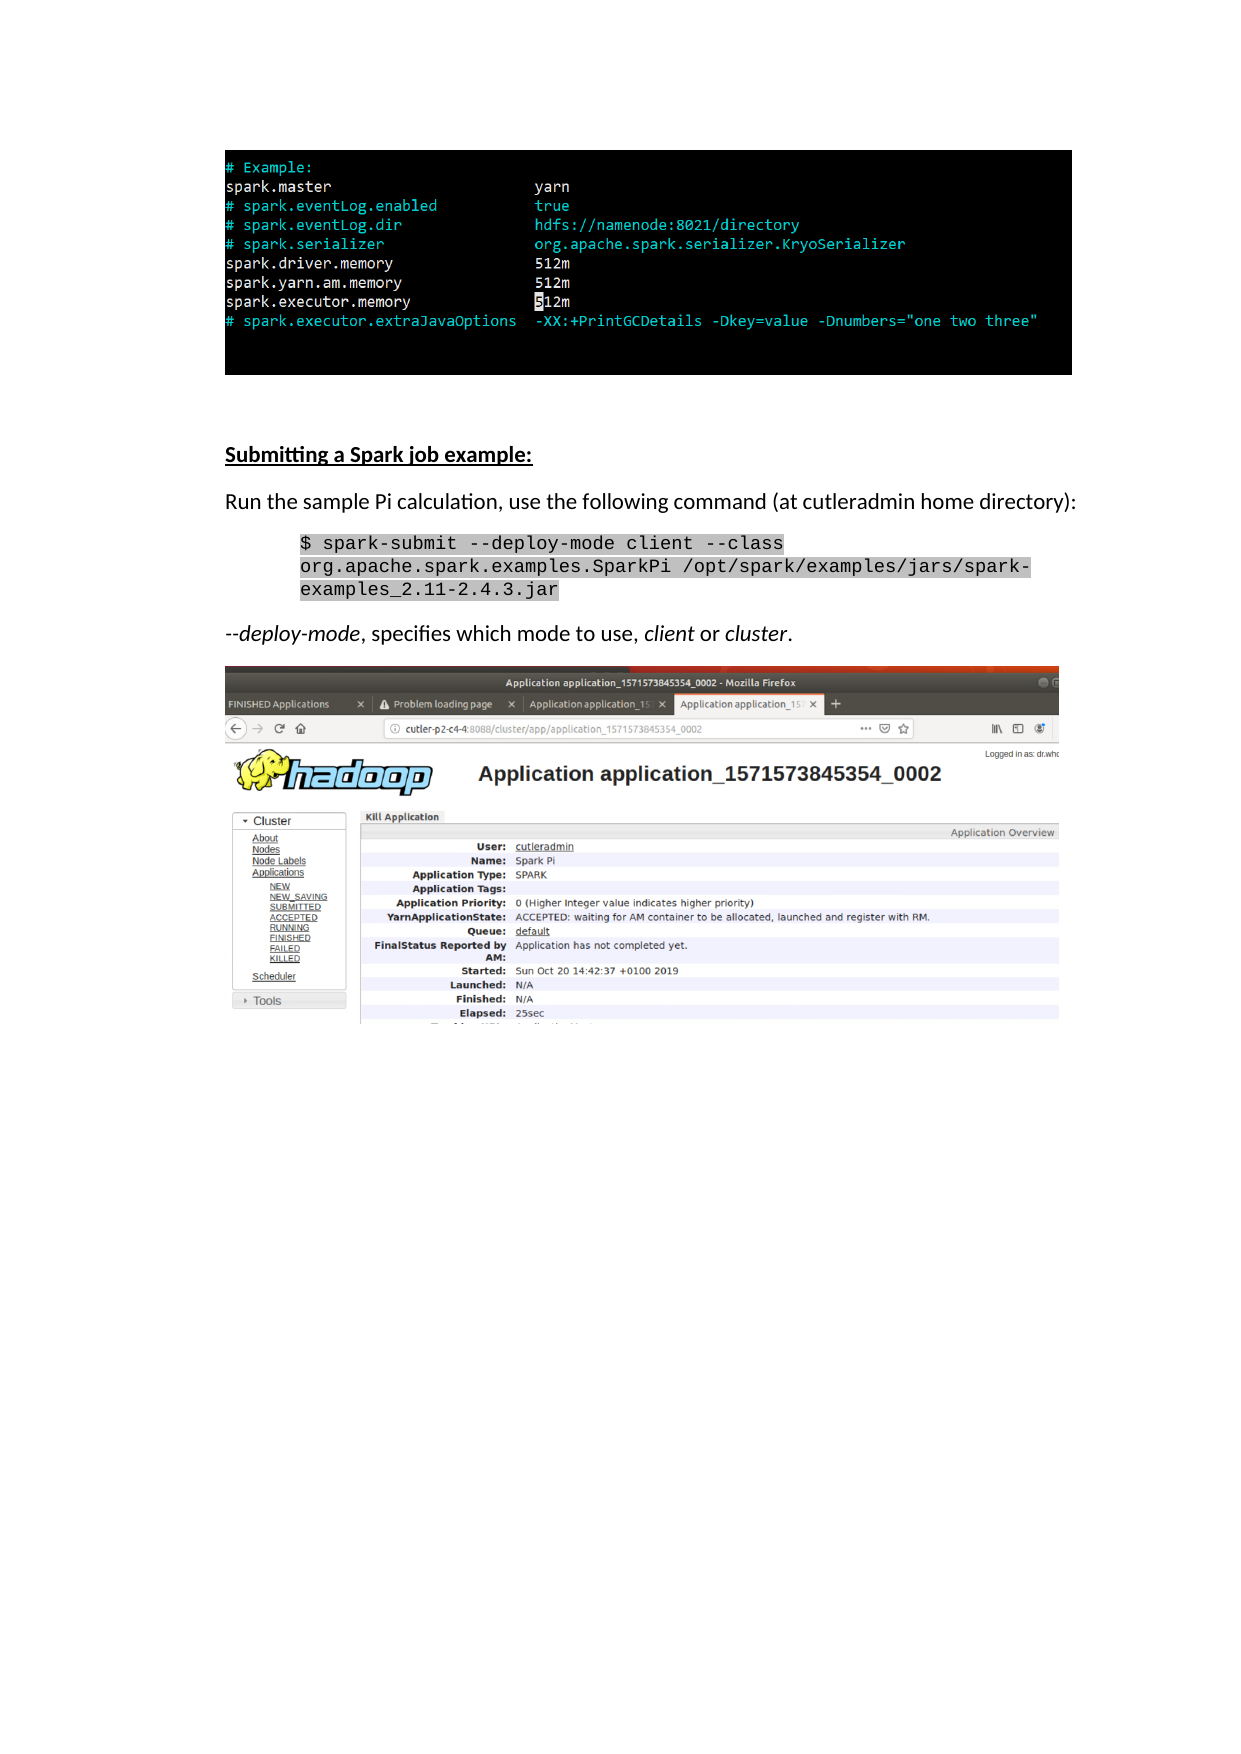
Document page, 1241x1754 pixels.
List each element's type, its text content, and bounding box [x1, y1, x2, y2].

text Submitting a Spark job example: [225, 440, 1090, 468]
text Run the sample Pi calculation, use the following command (at cutleradmin home directory): [225, 487, 1090, 515]
picture [225, 150, 1072, 375]
picture [225, 666, 1059, 1024]
text --deploy-mode, specifies which mode to use, client or cluster. [225, 619, 1090, 647]
text $ spark-submit --deploy-mode client --class org.apache.spark.examples.SparkPi /opt/spark/examples/jars/spark-examples_2.11-2.4.3.jar [300, 534, 1090, 601]
